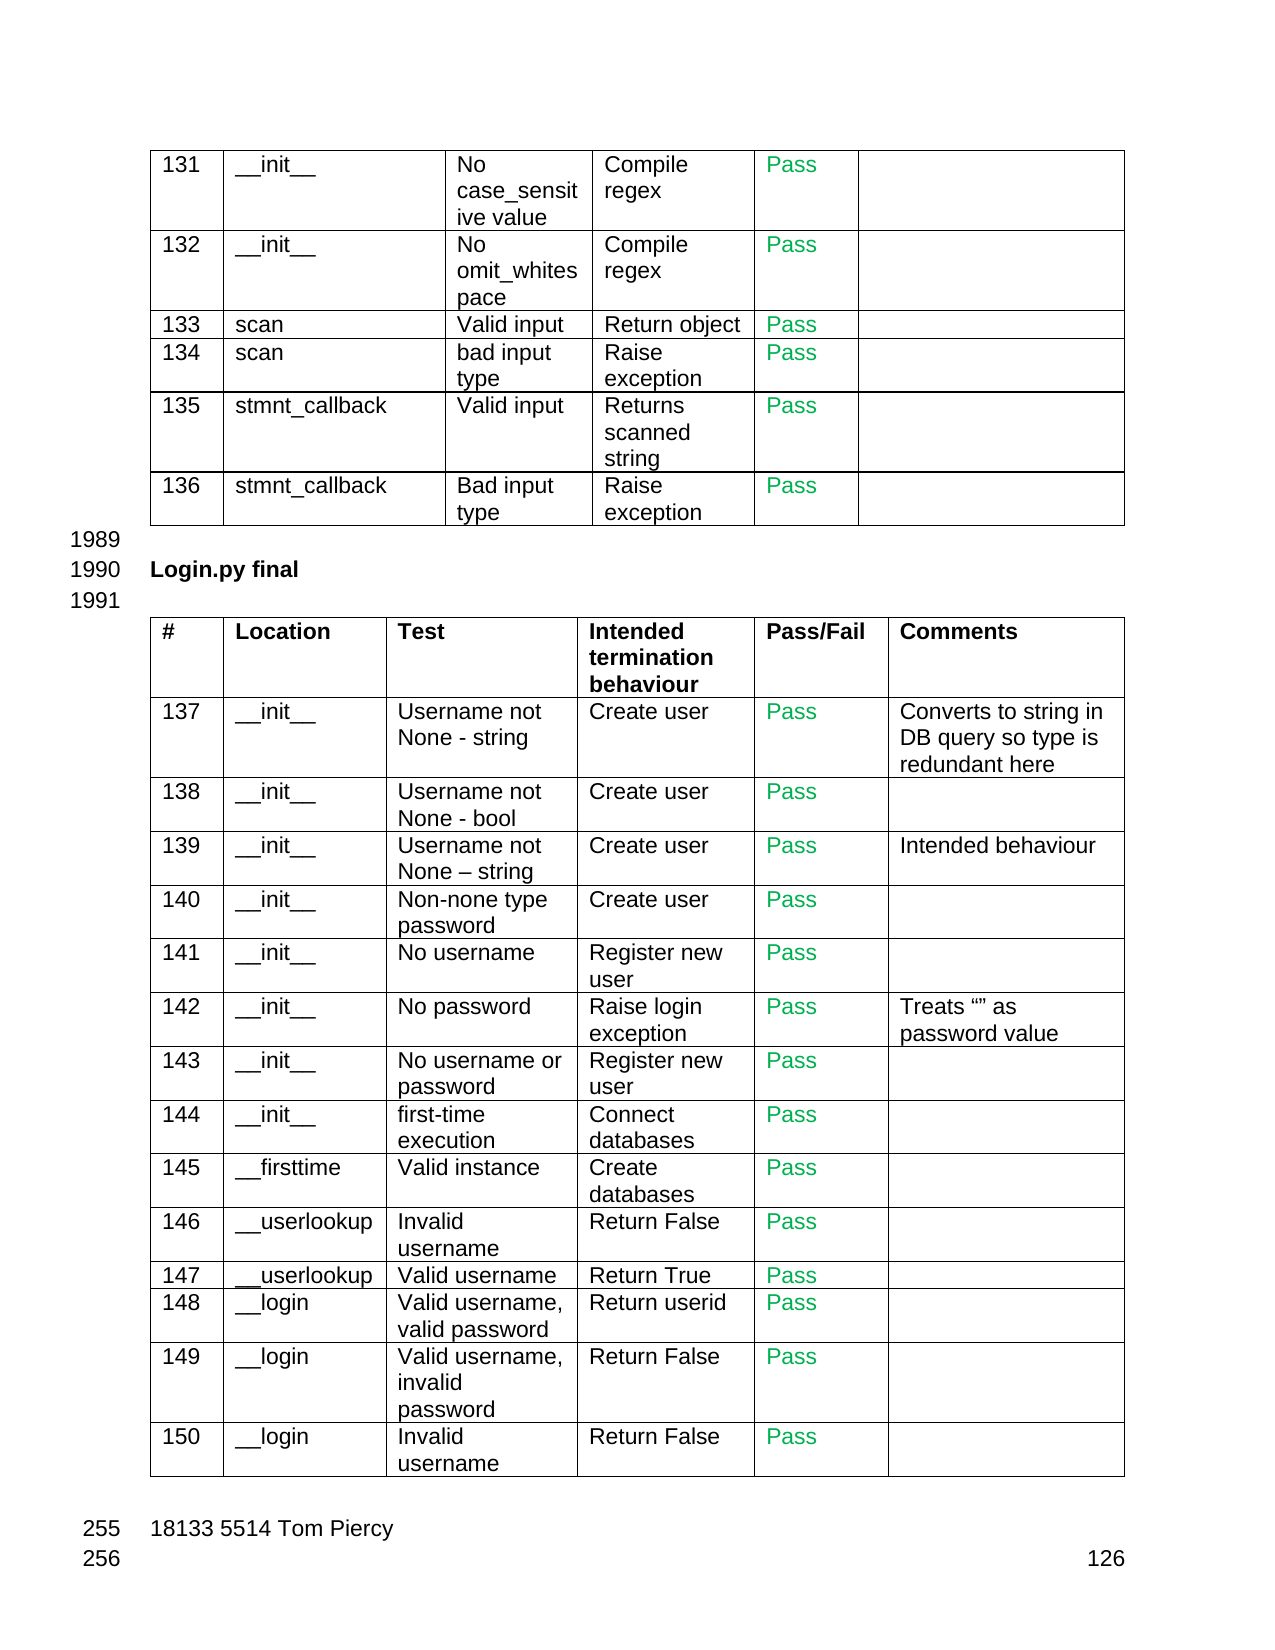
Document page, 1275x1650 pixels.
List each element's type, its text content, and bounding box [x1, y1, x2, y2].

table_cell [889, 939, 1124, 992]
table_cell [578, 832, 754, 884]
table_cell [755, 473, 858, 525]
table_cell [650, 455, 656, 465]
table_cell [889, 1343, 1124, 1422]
text Login.py final [150, 556, 1125, 583]
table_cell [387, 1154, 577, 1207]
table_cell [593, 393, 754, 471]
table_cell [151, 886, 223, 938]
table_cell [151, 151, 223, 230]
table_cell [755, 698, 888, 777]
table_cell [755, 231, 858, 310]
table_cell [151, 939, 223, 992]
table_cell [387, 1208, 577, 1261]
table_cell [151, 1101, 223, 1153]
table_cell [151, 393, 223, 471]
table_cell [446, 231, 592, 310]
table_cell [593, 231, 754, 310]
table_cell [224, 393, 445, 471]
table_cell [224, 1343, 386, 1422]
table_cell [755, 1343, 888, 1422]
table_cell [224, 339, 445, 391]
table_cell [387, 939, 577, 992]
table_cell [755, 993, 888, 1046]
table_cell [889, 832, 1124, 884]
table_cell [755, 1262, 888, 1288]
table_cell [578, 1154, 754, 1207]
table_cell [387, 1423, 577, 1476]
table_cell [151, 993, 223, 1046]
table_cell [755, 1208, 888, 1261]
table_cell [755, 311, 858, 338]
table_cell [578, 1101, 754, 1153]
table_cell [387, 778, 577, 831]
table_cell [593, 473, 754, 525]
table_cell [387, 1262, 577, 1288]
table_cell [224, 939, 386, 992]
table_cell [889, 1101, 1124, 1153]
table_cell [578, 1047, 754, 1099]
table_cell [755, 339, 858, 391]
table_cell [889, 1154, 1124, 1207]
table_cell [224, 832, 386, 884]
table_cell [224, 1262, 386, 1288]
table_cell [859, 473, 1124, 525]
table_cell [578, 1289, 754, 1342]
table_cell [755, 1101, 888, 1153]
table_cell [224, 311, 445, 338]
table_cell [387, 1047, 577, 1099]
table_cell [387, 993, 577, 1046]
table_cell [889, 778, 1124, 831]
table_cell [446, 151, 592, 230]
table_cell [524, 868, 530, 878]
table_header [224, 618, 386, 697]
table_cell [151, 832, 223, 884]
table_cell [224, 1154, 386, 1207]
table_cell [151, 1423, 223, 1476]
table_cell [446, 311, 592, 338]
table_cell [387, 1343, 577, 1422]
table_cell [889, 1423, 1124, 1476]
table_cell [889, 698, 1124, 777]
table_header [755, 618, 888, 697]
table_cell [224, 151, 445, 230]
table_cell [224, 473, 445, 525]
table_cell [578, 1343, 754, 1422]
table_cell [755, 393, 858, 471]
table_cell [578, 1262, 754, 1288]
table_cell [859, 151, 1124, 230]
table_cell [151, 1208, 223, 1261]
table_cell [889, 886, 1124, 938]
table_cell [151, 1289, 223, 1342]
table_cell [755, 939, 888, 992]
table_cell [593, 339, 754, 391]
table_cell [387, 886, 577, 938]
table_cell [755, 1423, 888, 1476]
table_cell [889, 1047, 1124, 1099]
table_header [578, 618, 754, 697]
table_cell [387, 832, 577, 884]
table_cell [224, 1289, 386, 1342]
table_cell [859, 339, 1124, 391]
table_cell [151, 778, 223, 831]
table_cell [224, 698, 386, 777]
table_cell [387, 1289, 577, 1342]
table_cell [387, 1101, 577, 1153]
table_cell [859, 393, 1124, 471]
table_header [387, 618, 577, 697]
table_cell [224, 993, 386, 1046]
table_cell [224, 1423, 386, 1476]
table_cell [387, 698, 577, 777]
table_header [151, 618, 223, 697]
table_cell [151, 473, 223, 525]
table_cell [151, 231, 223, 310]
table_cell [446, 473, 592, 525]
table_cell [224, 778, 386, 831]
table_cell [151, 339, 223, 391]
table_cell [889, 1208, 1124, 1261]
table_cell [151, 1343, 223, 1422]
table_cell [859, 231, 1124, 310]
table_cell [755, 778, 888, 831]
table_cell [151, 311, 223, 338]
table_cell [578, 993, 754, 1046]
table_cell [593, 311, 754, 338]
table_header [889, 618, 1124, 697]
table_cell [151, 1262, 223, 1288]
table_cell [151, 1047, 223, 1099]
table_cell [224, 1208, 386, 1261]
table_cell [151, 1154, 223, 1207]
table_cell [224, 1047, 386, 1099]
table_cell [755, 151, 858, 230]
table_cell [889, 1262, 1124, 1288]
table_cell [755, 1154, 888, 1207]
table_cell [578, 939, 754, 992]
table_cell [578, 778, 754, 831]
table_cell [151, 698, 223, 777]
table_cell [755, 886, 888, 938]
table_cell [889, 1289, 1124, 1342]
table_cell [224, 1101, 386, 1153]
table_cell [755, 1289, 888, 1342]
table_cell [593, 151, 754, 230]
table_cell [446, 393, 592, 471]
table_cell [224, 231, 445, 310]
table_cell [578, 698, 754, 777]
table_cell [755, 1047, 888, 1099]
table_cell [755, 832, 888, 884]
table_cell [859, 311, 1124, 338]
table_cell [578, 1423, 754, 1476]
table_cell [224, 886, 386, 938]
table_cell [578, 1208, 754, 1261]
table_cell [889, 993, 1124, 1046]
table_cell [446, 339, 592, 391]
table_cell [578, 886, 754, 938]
